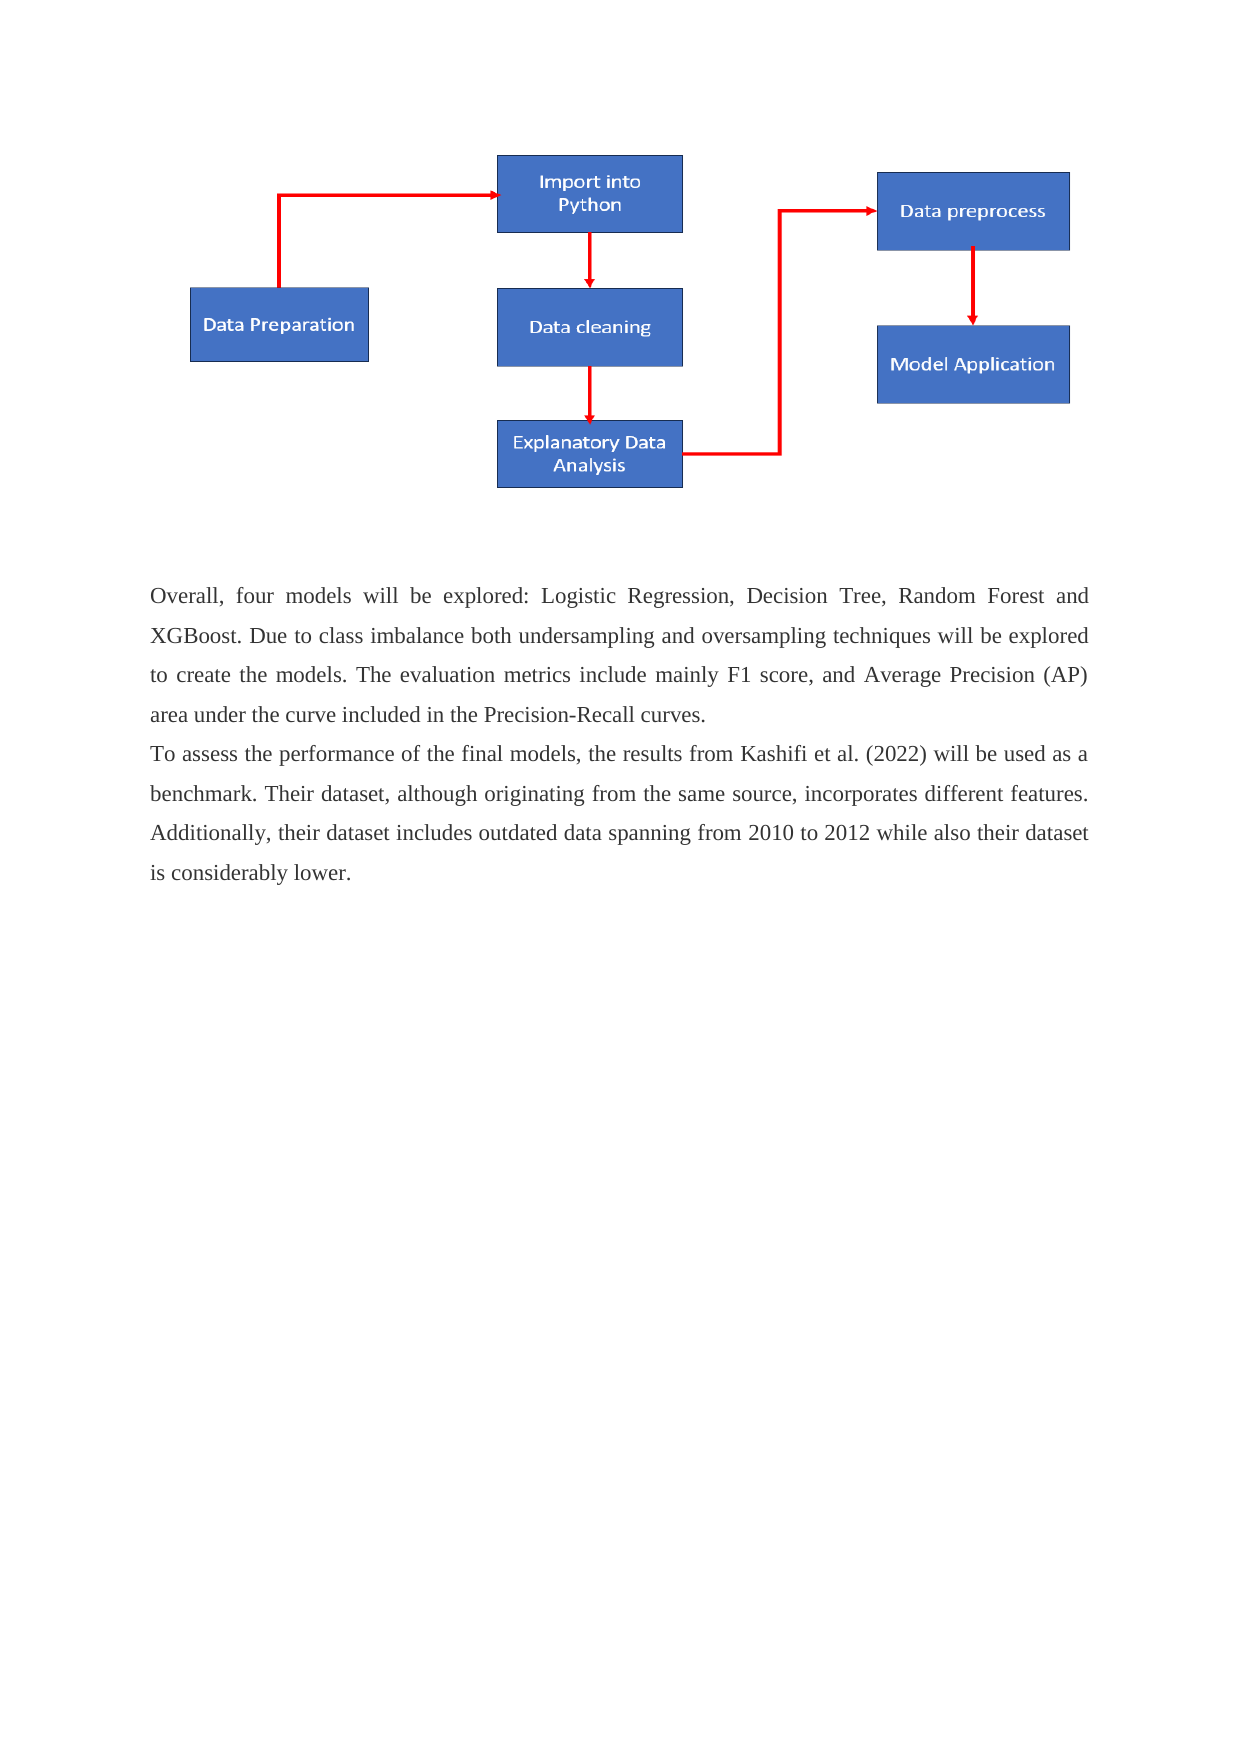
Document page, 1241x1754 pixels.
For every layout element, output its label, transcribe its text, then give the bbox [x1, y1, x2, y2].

picture [150, 150, 1091, 490]
text Overall, four models will be explored: Logistic Regression, Decision Tree, Random Forest and XGBoost. Due to class imbalance both undersampling and oversampling techniques will be explored to create the models. The evaluation metrics include mainly F1 score, and Average Precision (AP) area under the curve included in the Precision-Recall curves. [150, 582, 1090, 727]
text To assess the performance of the final models, the results from Kashifi et al. (2022) will be used as a benchmark. Their dataset, although originating from the same source, incorporates different features. Additionally, their dataset includes outdated data spanning from 2010 to 2012 while also their dataset is considerably lower. [150, 740, 1090, 885]
